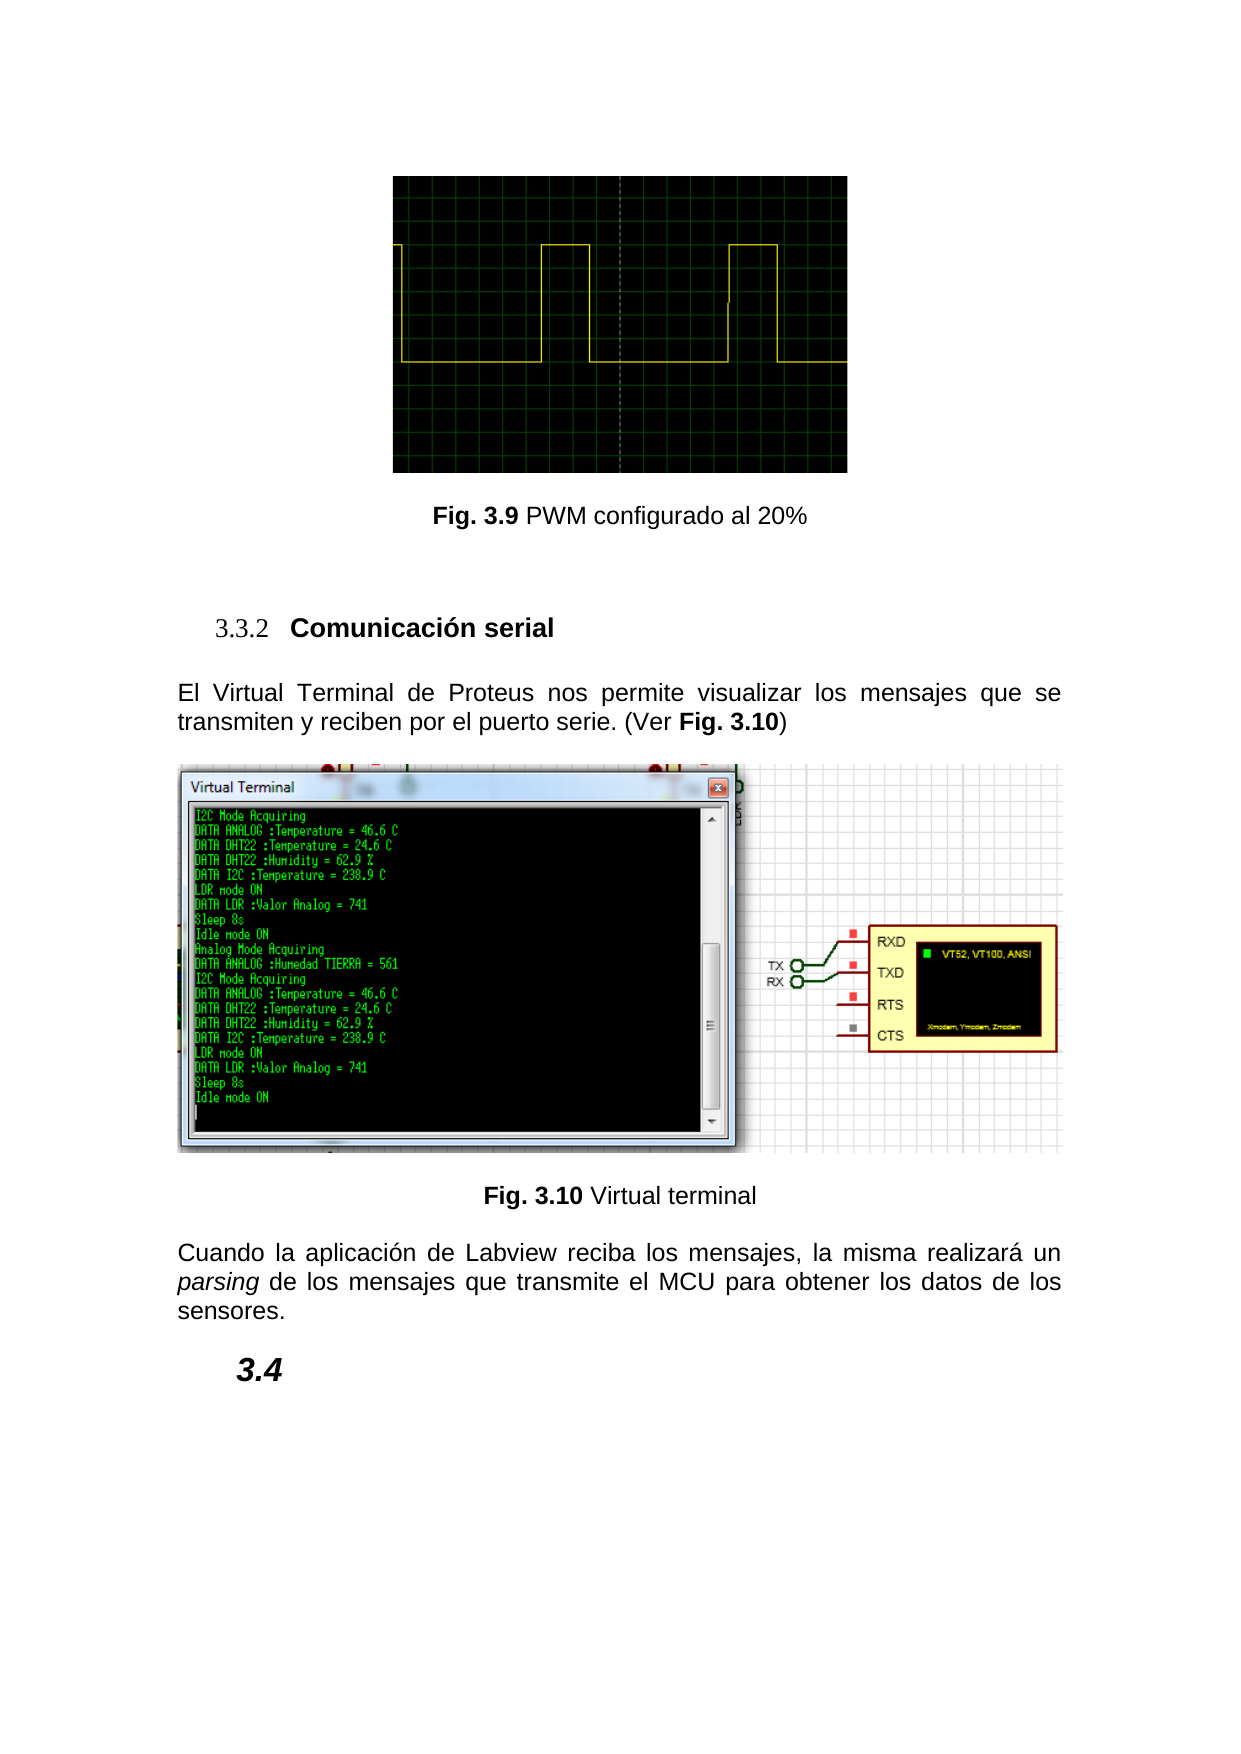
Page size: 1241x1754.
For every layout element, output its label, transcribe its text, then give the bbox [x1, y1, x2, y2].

text Fig. 3.10 Virtual terminal [177, 1181, 1063, 1210]
subtitle Comunicación serial [215, 612, 1063, 643]
text Cuando la aplicación de Labview reciba los mensajes, la misma realizará un parsing de los mensajes que transmite el MCU para obtener los datos de los sensores. [177, 1238, 1063, 1325]
picture [177, 764, 1063, 1153]
text El Virtual Terminal de Proteus nos permite visualizar los mensajes que se transmiten y reciben por el puerto serie. (Ver Fig. 3.10) [177, 678, 1063, 736]
text Fig. 3.9 PWM configurado al 20% [177, 501, 1063, 529]
picture [392, 176, 848, 473]
